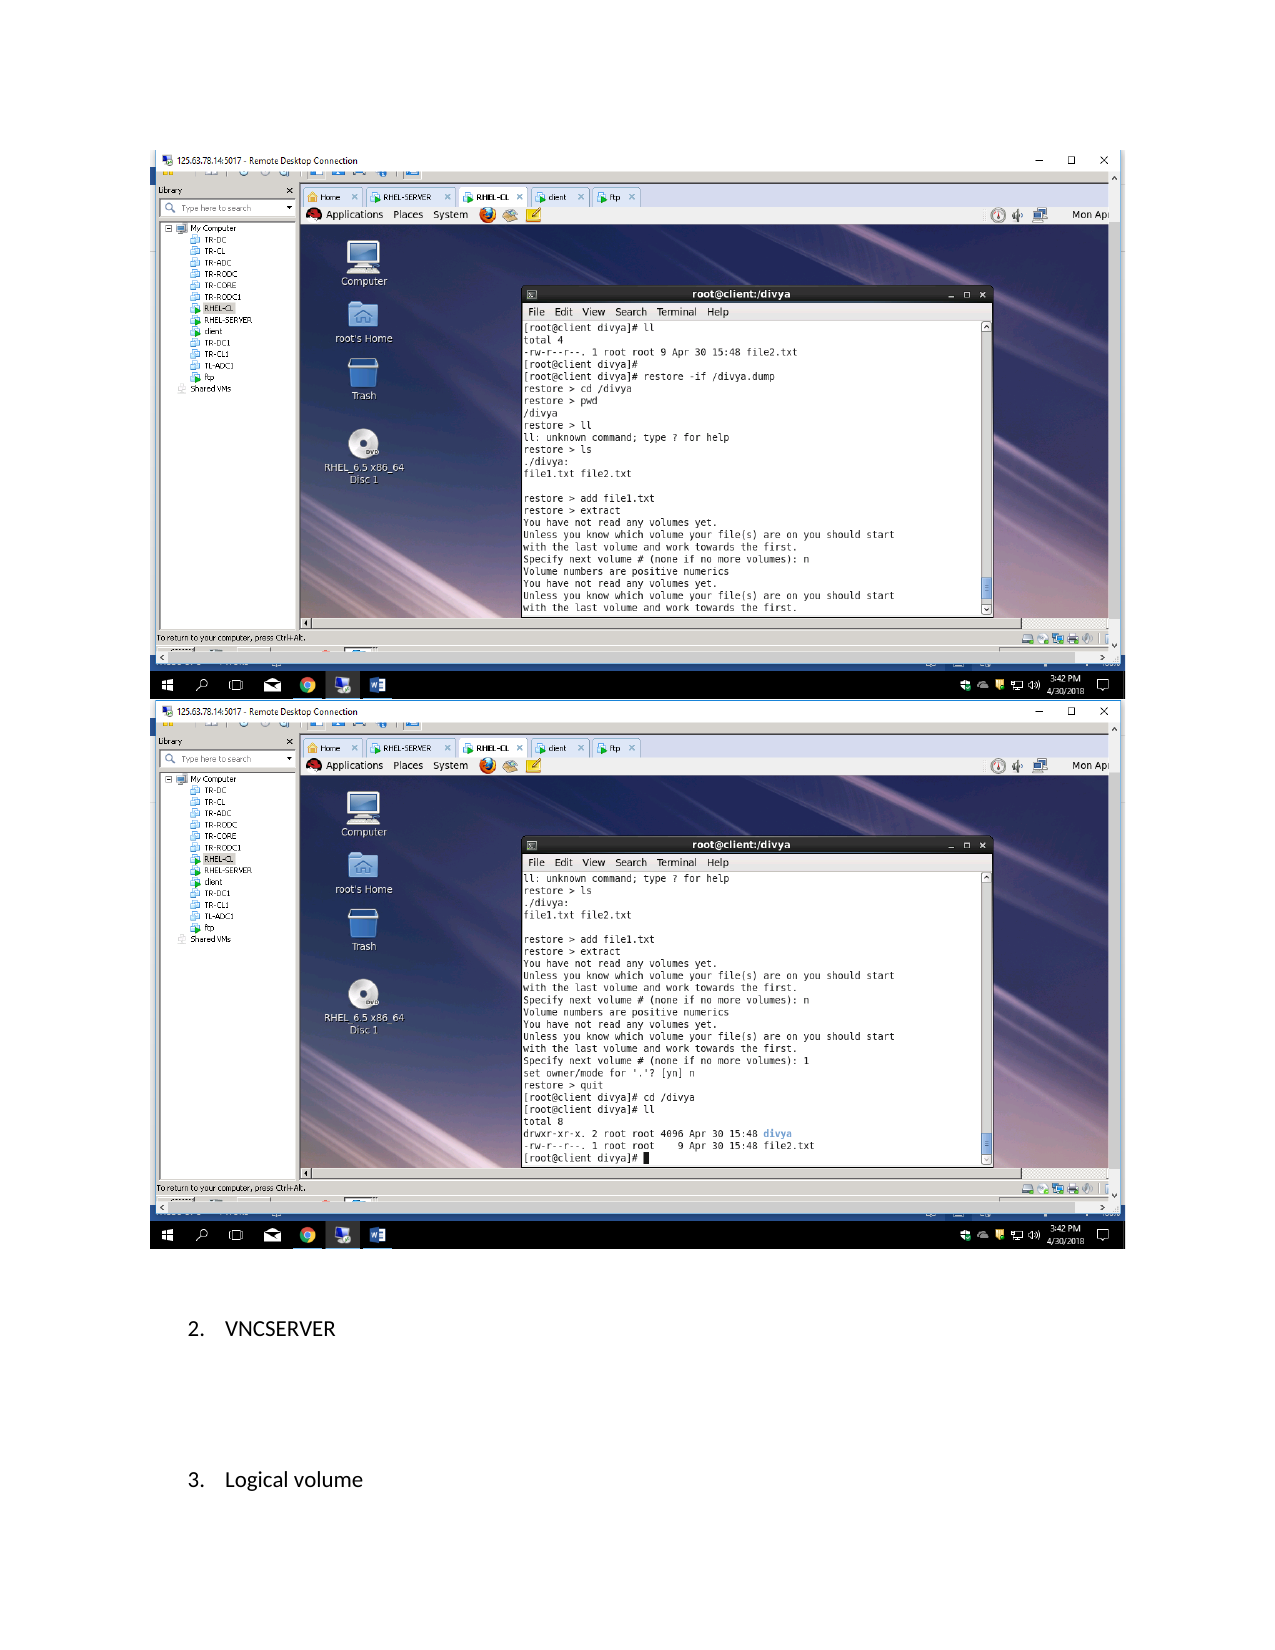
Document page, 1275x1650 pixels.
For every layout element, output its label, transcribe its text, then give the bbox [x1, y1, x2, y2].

picture [150, 150, 1125, 699]
list VNCSERVER [187, 1314, 1125, 1342]
list Logical volume [187, 1465, 1125, 1493]
picture [150, 700, 1125, 1249]
